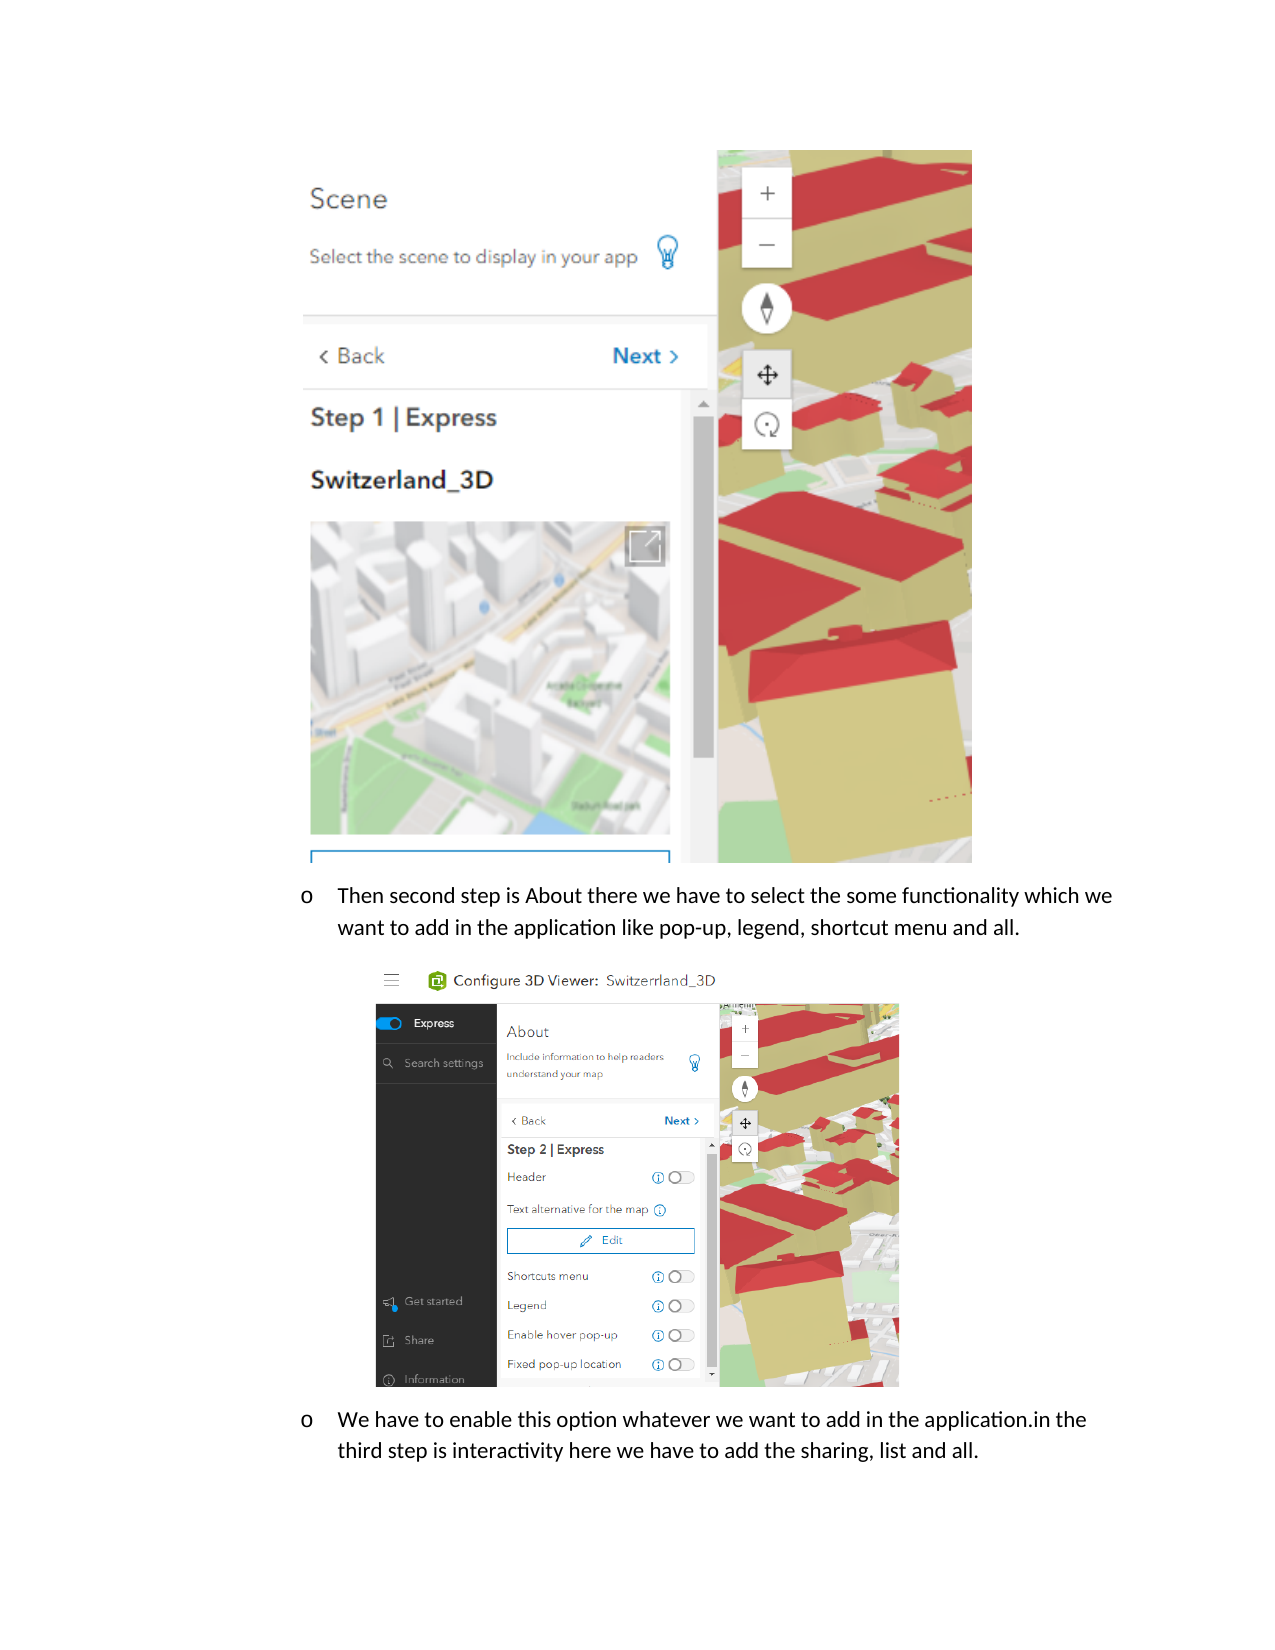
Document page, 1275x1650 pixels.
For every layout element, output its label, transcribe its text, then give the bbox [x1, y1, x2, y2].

picture [303, 150, 972, 863]
list We have to enable this option whatever we want to add in the application.in the third step is interactivity here we have to add the sharing, list and all. [300, 1405, 1125, 1465]
picture [375, 959, 900, 1387]
list Then second step is About there we have to select the some functionality which we want to add in the application like pop-up, legend, shortcut menu and all. [300, 881, 1125, 941]
